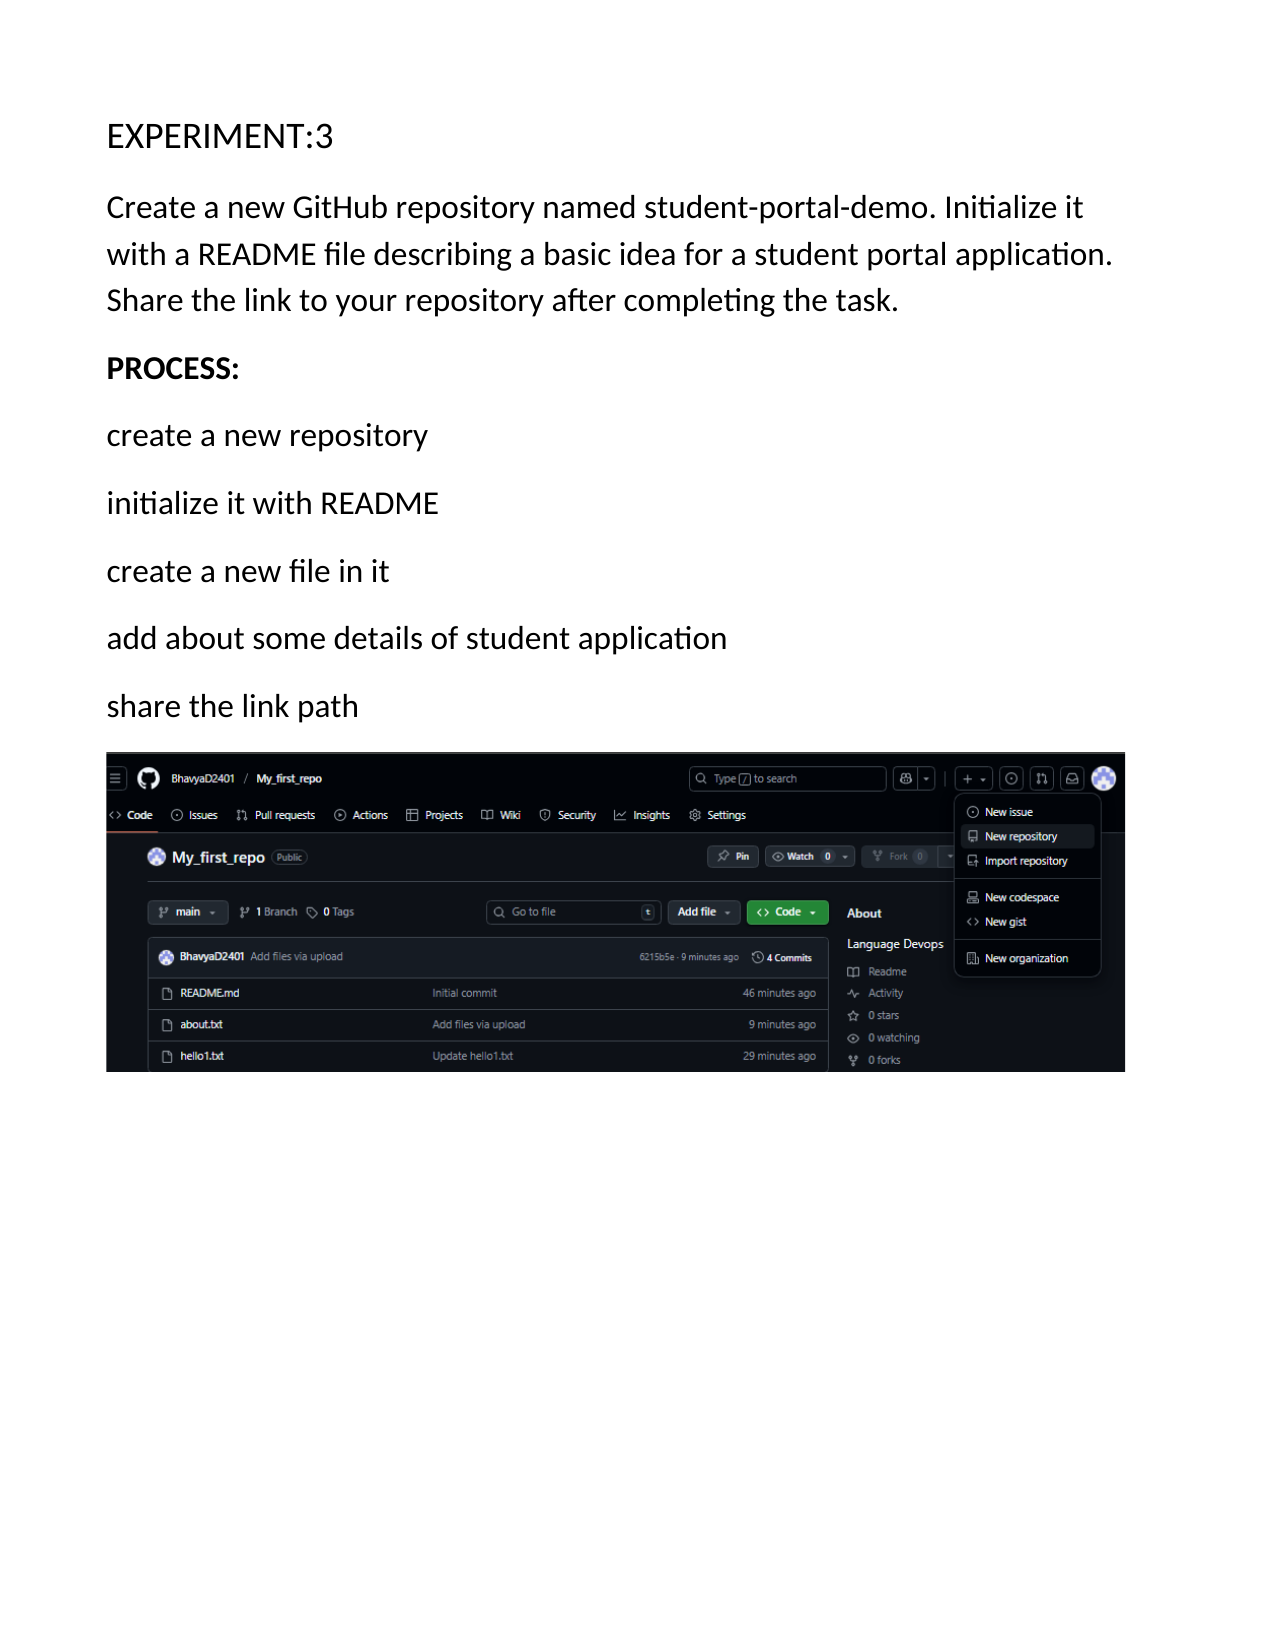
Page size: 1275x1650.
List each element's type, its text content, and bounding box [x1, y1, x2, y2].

text PROCESS: [106, 347, 1125, 388]
text add about some details of student application [106, 617, 1125, 658]
text Create a new GitHub repository named student-portal-demo. Initialize it with a README file describing a basic idea for a student portal application. Share the link to your repository after completing the task. [106, 186, 1125, 320]
text initialize it with README [106, 482, 1125, 523]
text share the link path [106, 685, 1125, 726]
picture [106, 752, 1125, 1072]
text create a new file in it [106, 550, 1125, 590]
text create a new repository [106, 414, 1125, 455]
text EXPERIMENT:3 [106, 112, 1125, 158]
